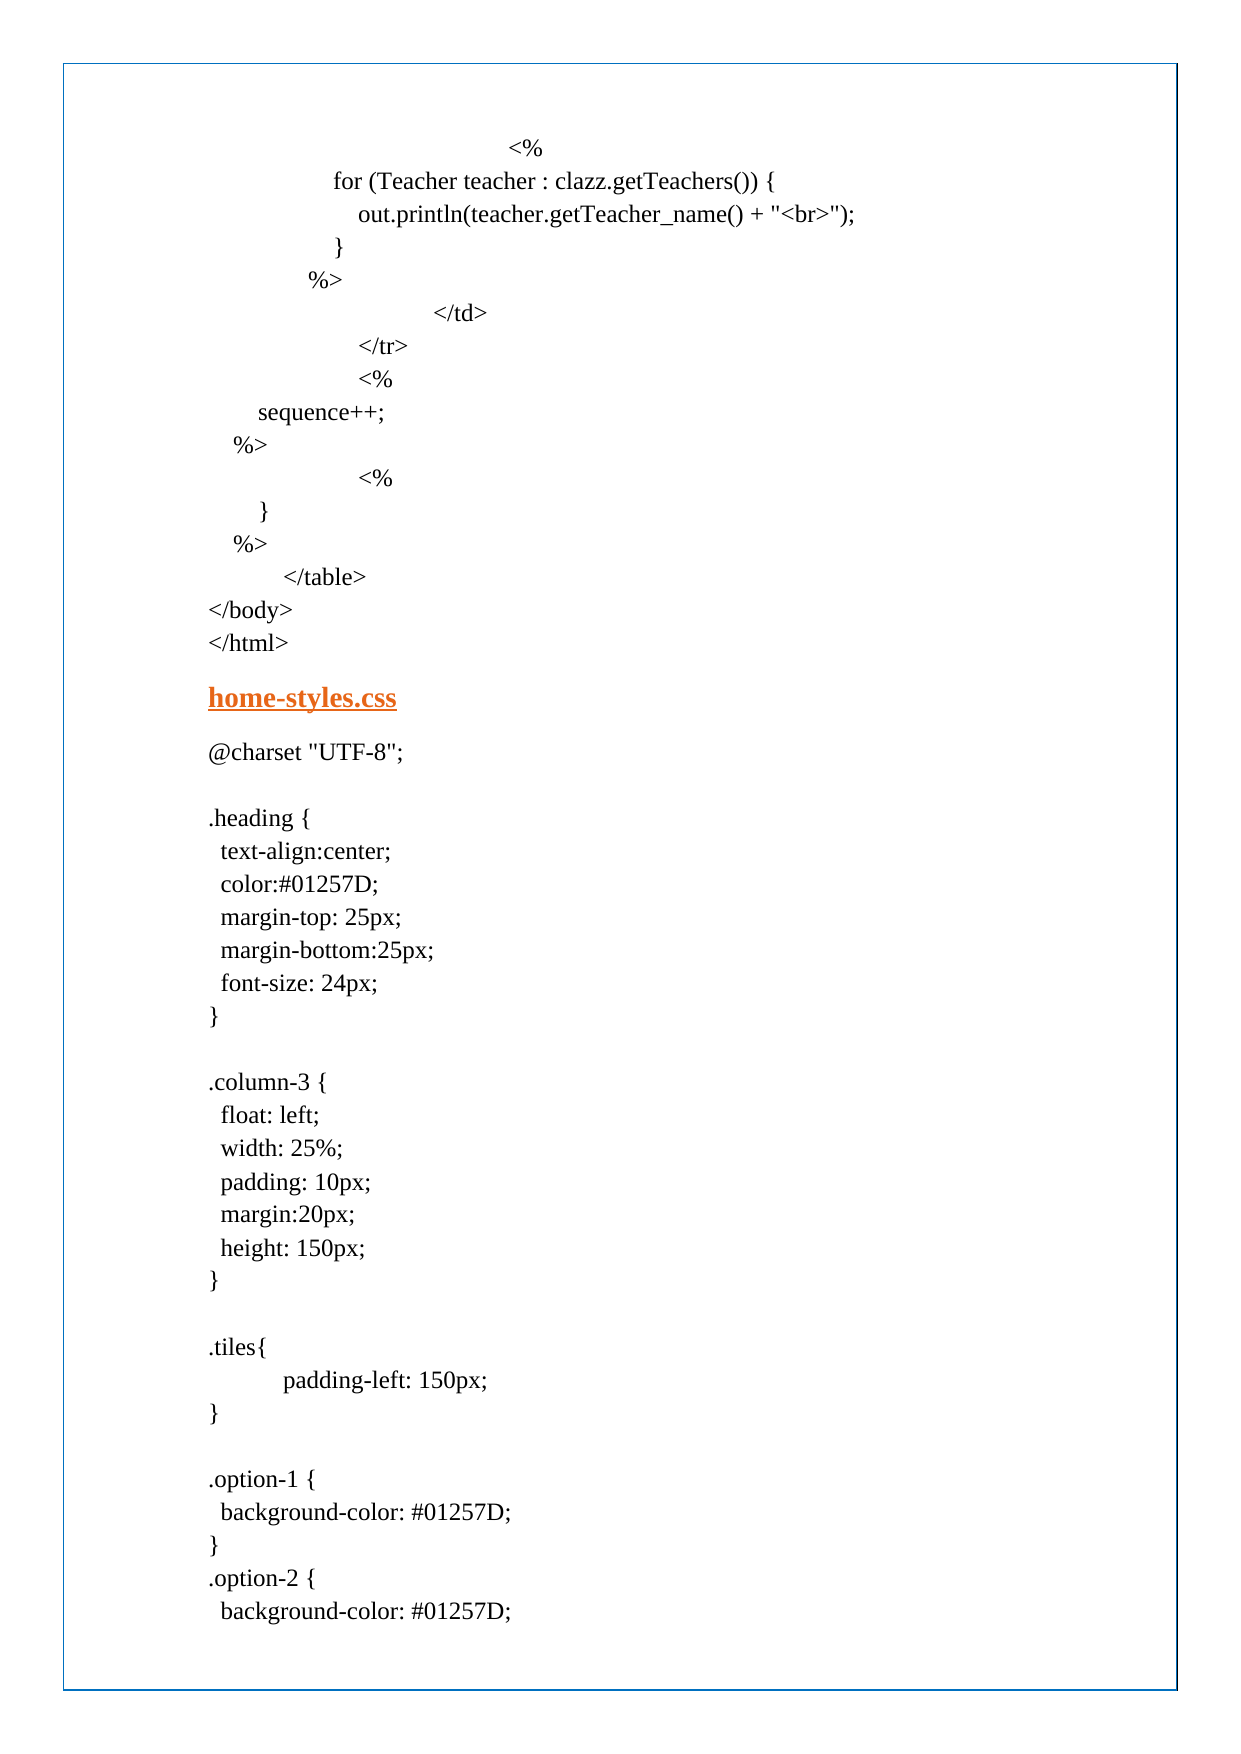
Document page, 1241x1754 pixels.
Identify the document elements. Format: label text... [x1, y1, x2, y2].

list height: 150px; [208, 1233, 1106, 1261]
list padding-left: 150px; [208, 1365, 1106, 1393]
list @charset "UTF-8"; [208, 737, 1106, 766]
list <% [208, 364, 1106, 393]
list for (Teacher teacher : clazz.getTeachers()) { [208, 166, 1106, 195]
list } [208, 496, 1106, 525]
list margin-bottom:25px; [208, 935, 1106, 964]
list <% [208, 463, 1106, 492]
list color:#01257D; [208, 869, 1106, 898]
list } [208, 1266, 1106, 1294]
list } [208, 232, 1106, 261]
list } [208, 1530, 1106, 1558]
list margin-top: 25px; [208, 902, 1106, 931]
list out.println(teacher.getTeacher_name() + "<br>"); [208, 199, 1106, 228]
list margin:20px; [208, 1199, 1106, 1228]
list font-size: 24px; [208, 968, 1106, 997]
list } [208, 1398, 1106, 1426]
text home-styles.css [133, 680, 1106, 713]
list .heading { [208, 803, 1106, 832]
list text-align:center; [208, 836, 1106, 865]
list width: 25%; [208, 1133, 1106, 1162]
list </body> [208, 595, 1106, 624]
list .column-3 { [208, 1067, 1106, 1096]
list } [208, 1001, 1106, 1030]
list </td> [208, 298, 1106, 327]
list .option-2 { [208, 1563, 1106, 1592]
list sequence++; [208, 397, 1106, 426]
list %> [208, 529, 1106, 558]
list %> [208, 430, 1106, 459]
list </html> [208, 628, 1106, 657]
list </tr> [208, 331, 1106, 360]
list .tiles{ [208, 1332, 1106, 1360]
list <% [208, 133, 1106, 162]
list </table> [208, 562, 1106, 591]
list float: left; [208, 1101, 1106, 1129]
list .option-1 { [208, 1464, 1106, 1492]
list padding: 10px; [208, 1167, 1106, 1195]
list background-color: #01257D; [208, 1596, 1106, 1624]
list %> [208, 265, 1106, 294]
list background-color: #01257D; [208, 1497, 1106, 1526]
